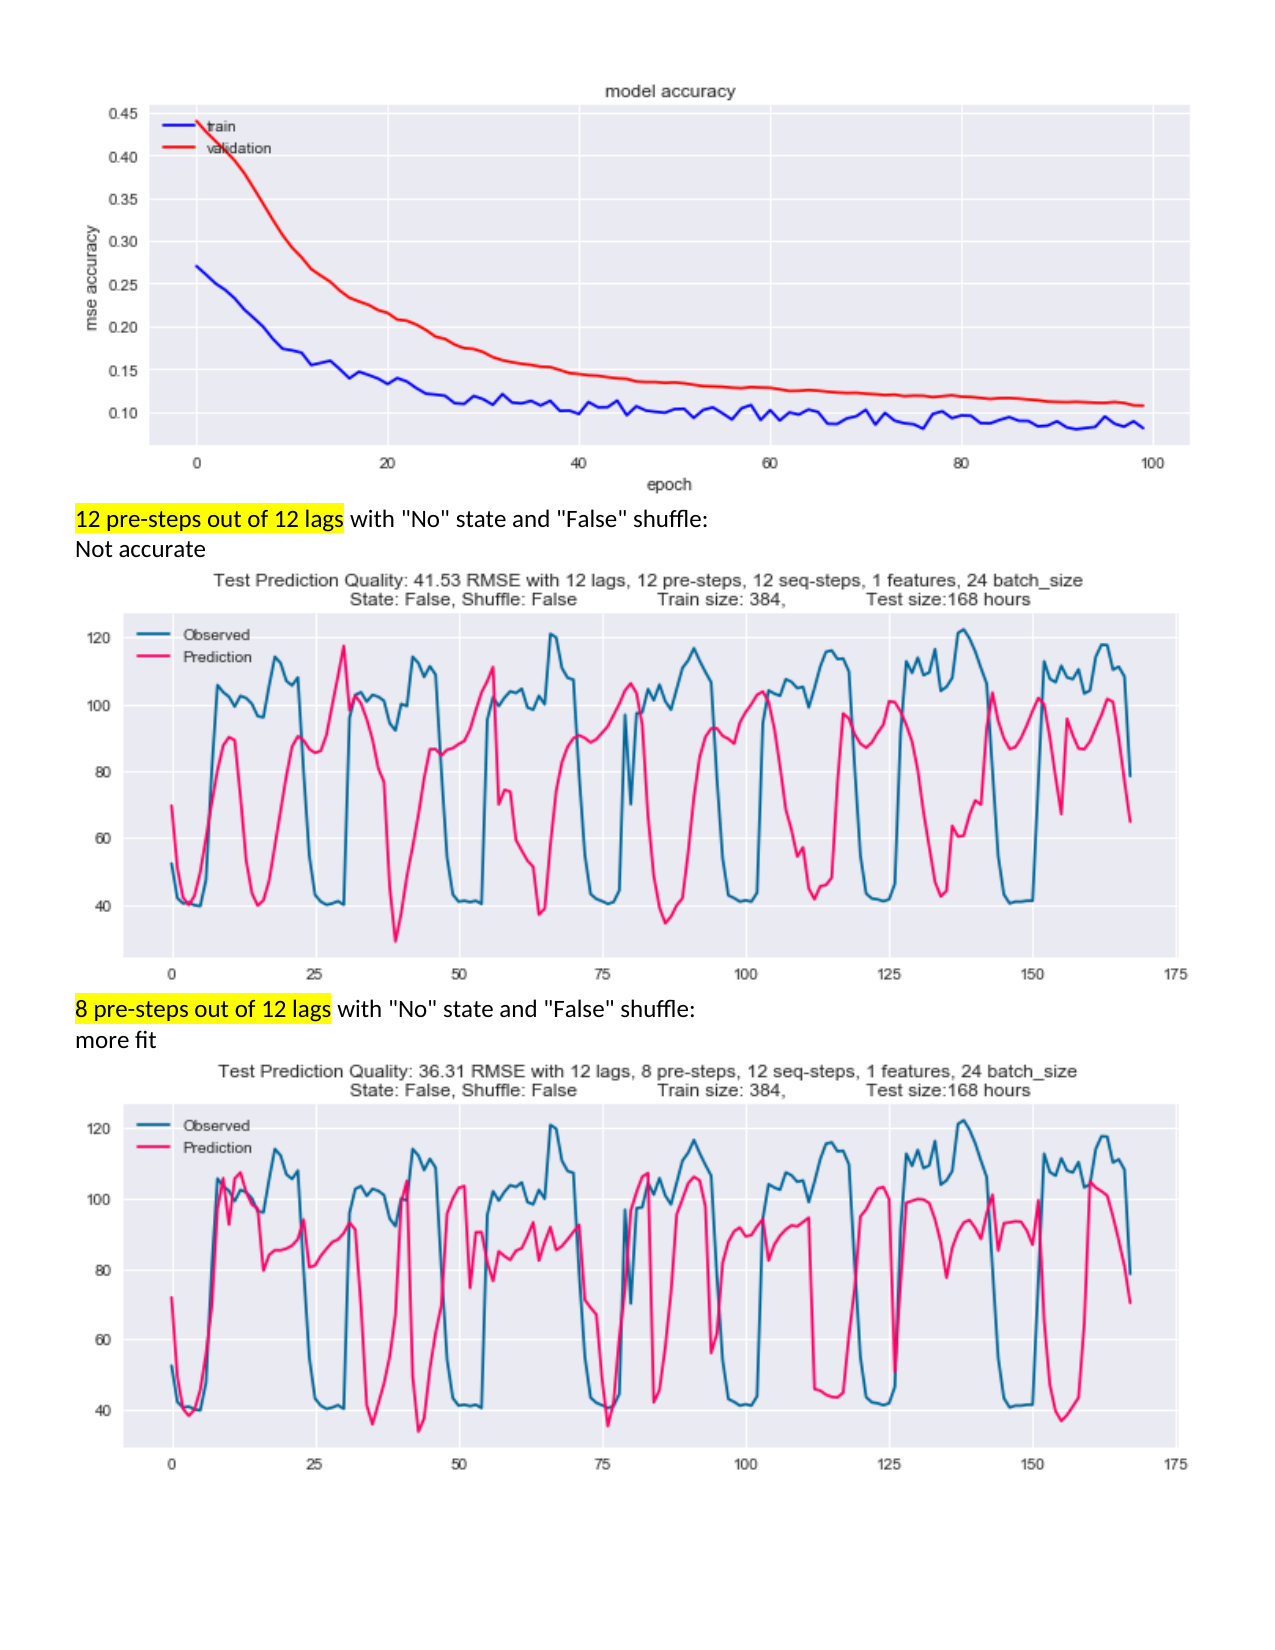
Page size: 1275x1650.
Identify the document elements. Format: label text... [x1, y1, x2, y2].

text more fit [75, 1024, 1200, 1054]
picture [75, 1054, 1200, 1484]
picture [75, 563, 1200, 994]
text 8 pre-steps out of 12 lags with "No" state and "False" shuffle: [331, 994, 1200, 1024]
picture [75, 75, 1200, 503]
text Not accurate [75, 533, 1200, 563]
text 12 pre-steps out of 12 lags with "No" state and "False" shuffle: [344, 503, 1200, 533]
